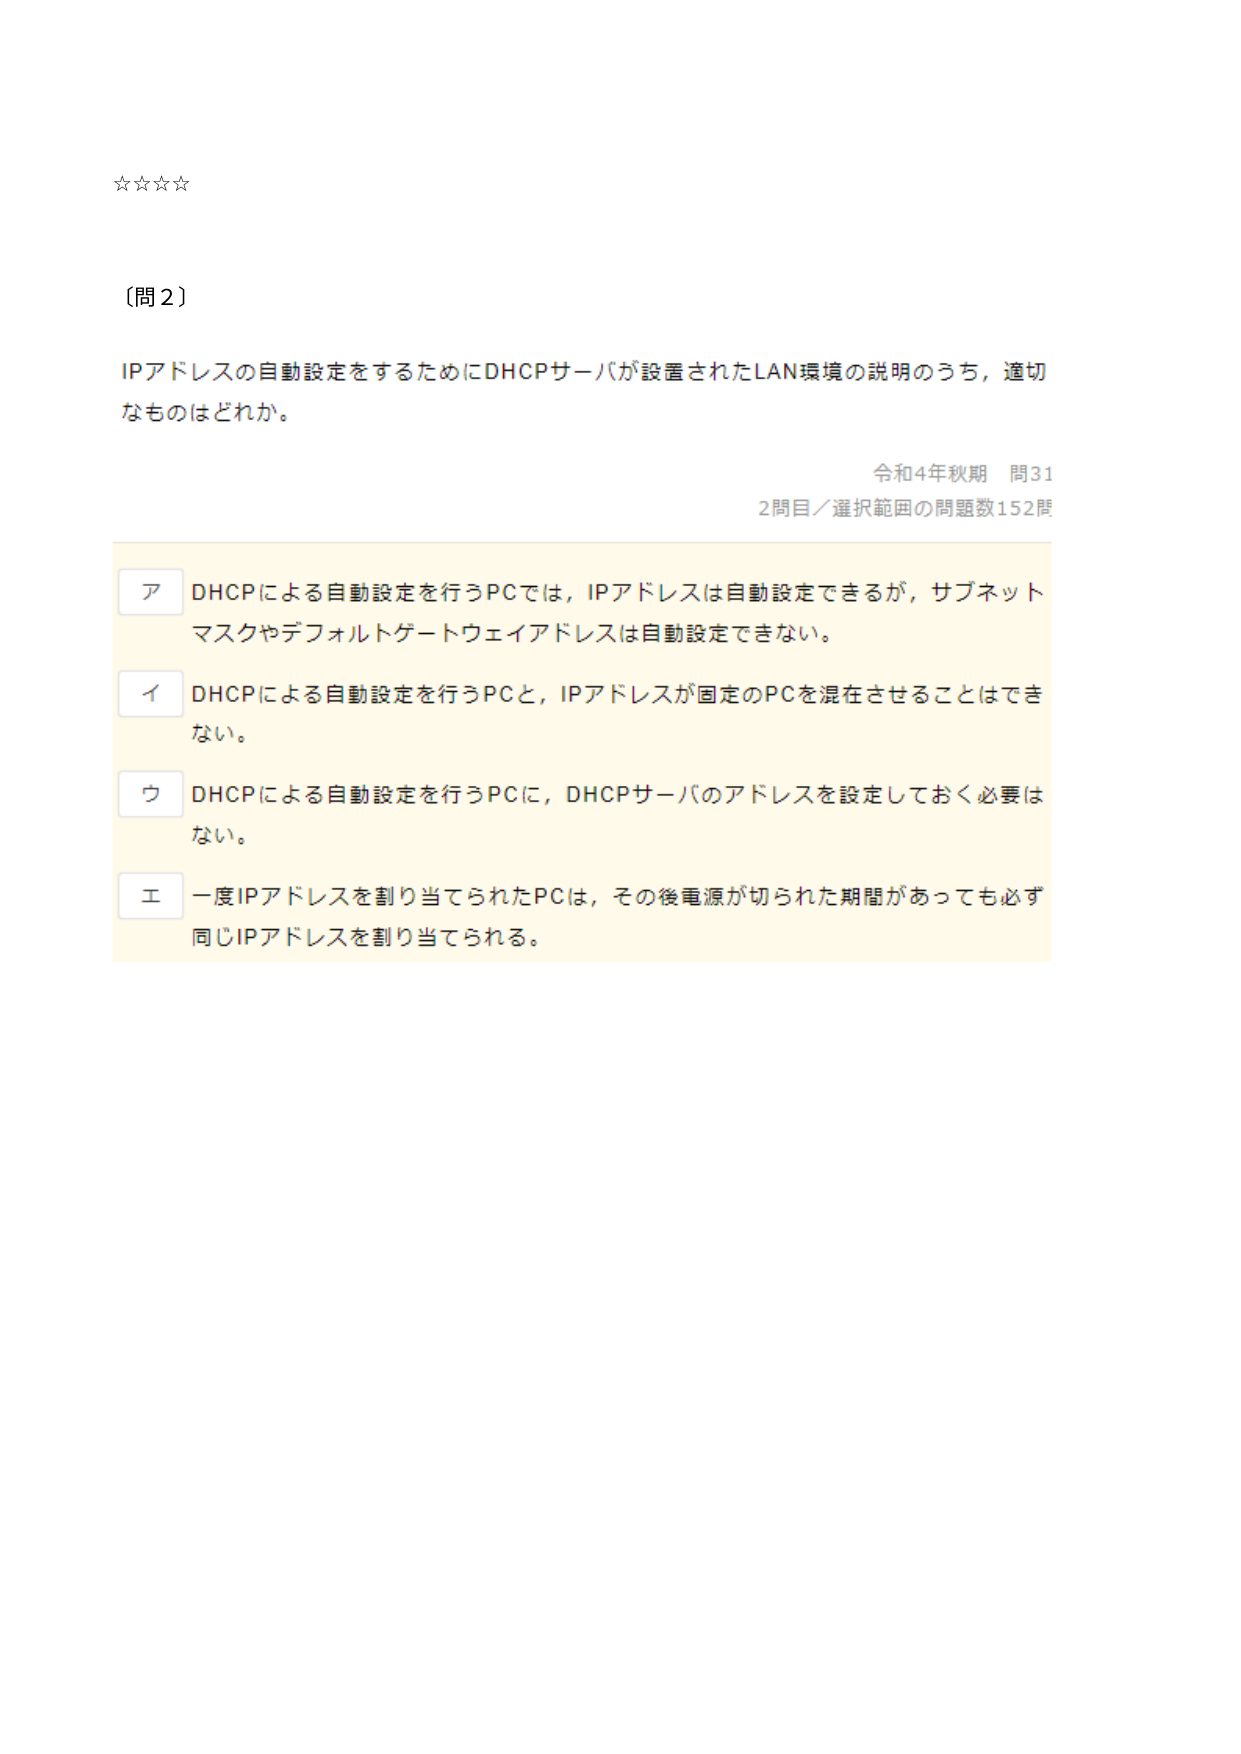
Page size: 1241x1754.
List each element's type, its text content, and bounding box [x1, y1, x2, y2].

text ☆☆☆☆ [112, 164, 1128, 202]
text 〔問２〕 [112, 277, 1128, 314]
picture [112, 352, 1052, 962]
